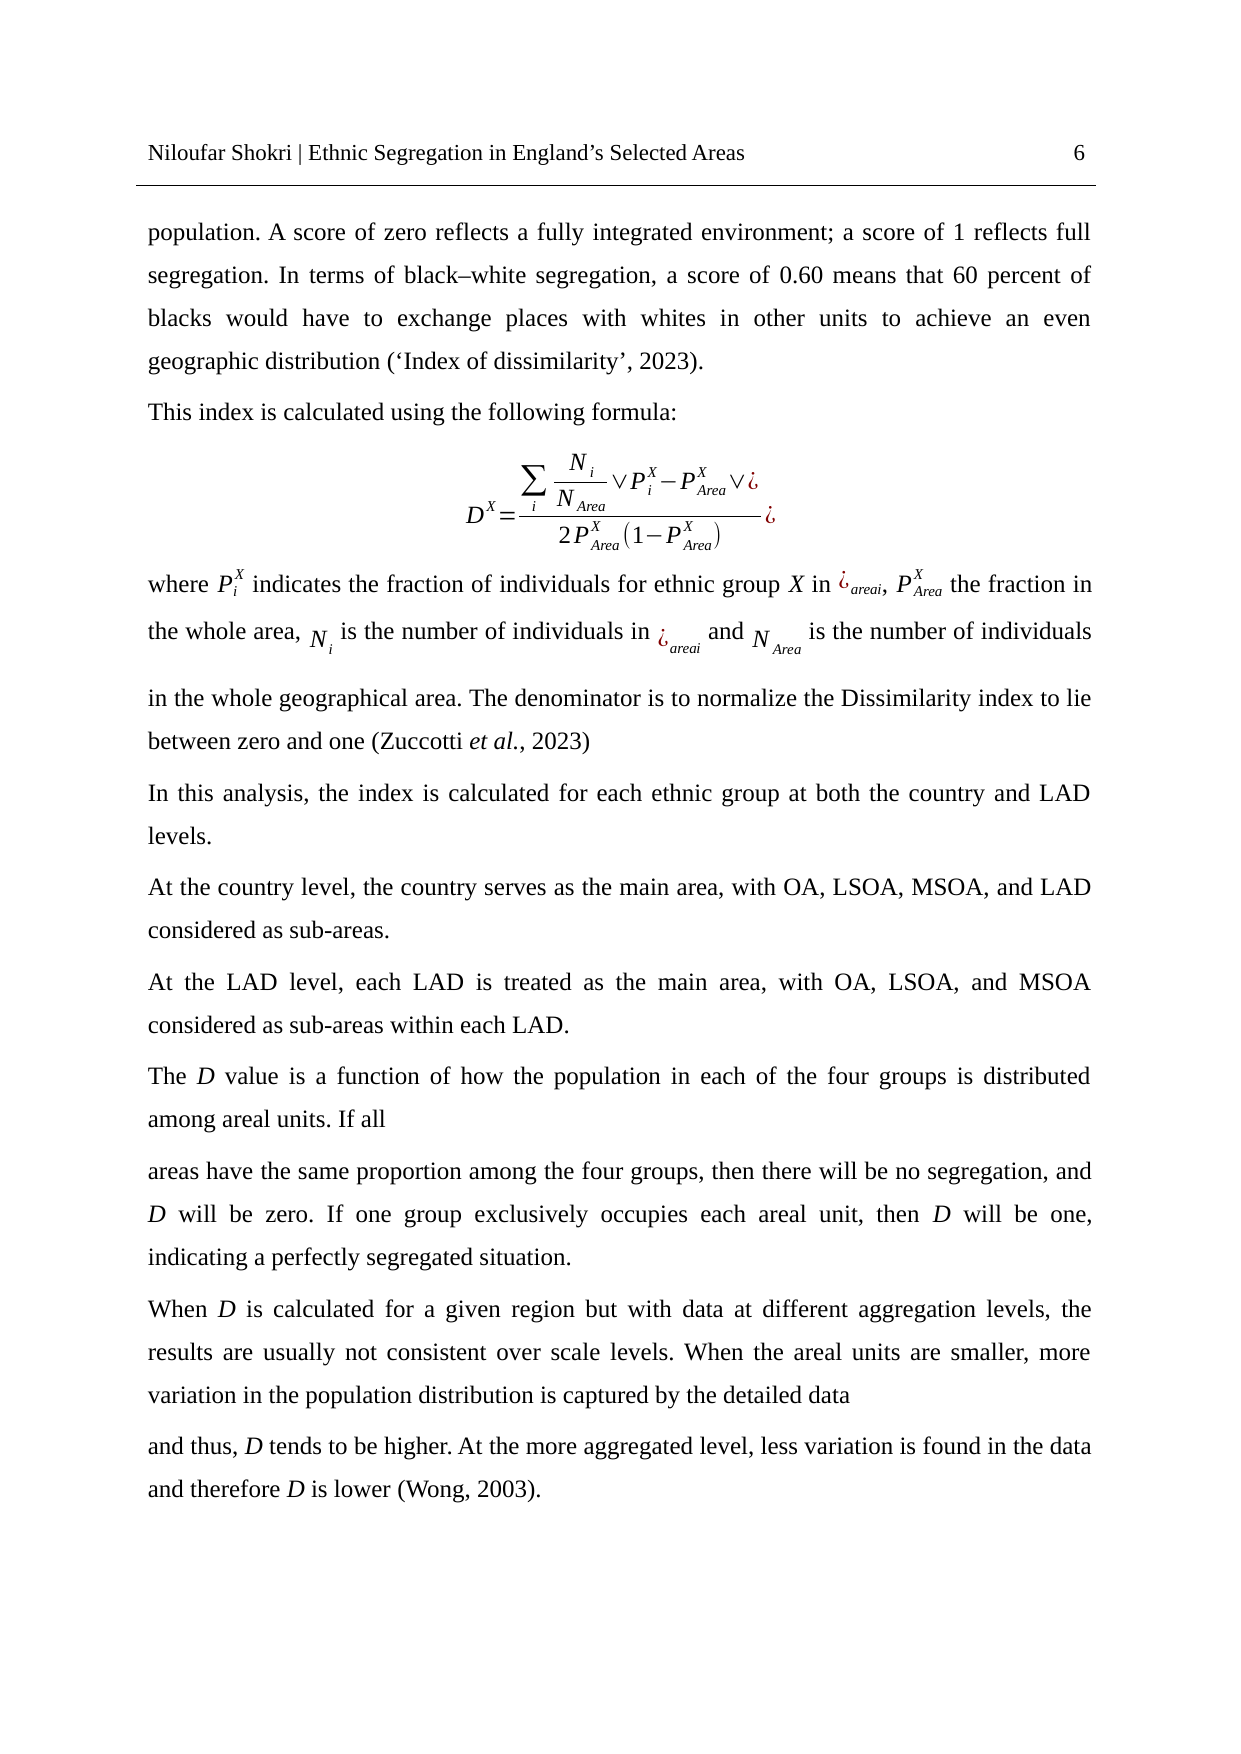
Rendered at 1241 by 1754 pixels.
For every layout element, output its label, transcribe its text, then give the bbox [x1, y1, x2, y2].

text At the LAD level, each LAD is treated as the main area, with OA, LSOA, and MSOA considered as sub-areas within each LAD. [148, 967, 1092, 1039]
text and thus, D tends to be higher. At the more aggregated level, less variation is found in the data and therefore D is lower (Wong, 2003). [148, 1431, 1092, 1503]
text This index is calculated using the following formula: [148, 397, 1092, 426]
text At the country level, the country serves as the main area, with OA, LSOA, MSOA, and LAD considered as sub-areas. [148, 872, 1092, 944]
text When D is calculated for a given region but with data at different aggregation levels, the results are usually not consistent over scale levels. When the areal units are smaller, more variation in the population distribution is captured by the detailed data [148, 1294, 1092, 1409]
text where indicates the fraction of individuals for ethnic group X in , the fraction in the whole area, is the number of individuals in and is the number of individuals in the whole geographical area. The denominator is to normalize the Dissimilarity index to lie between zero and one (Zuccotti et al., 2023) [148, 566, 1092, 755]
text areas have the same proportion among the four groups, then there will be no segregation, and D will be zero. If one group exclusively occupies each areal unit, then D will be one, indicating a perfectly segregated situation. [148, 1156, 1092, 1271]
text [148, 217, 1092, 375]
text The D value is a function of how the population in each of the four groups is distributed among areal units. If all [148, 1061, 1092, 1133]
text In this analysis, the index is calculated for each ethnic group at both the country and LAD levels. [148, 778, 1092, 849]
